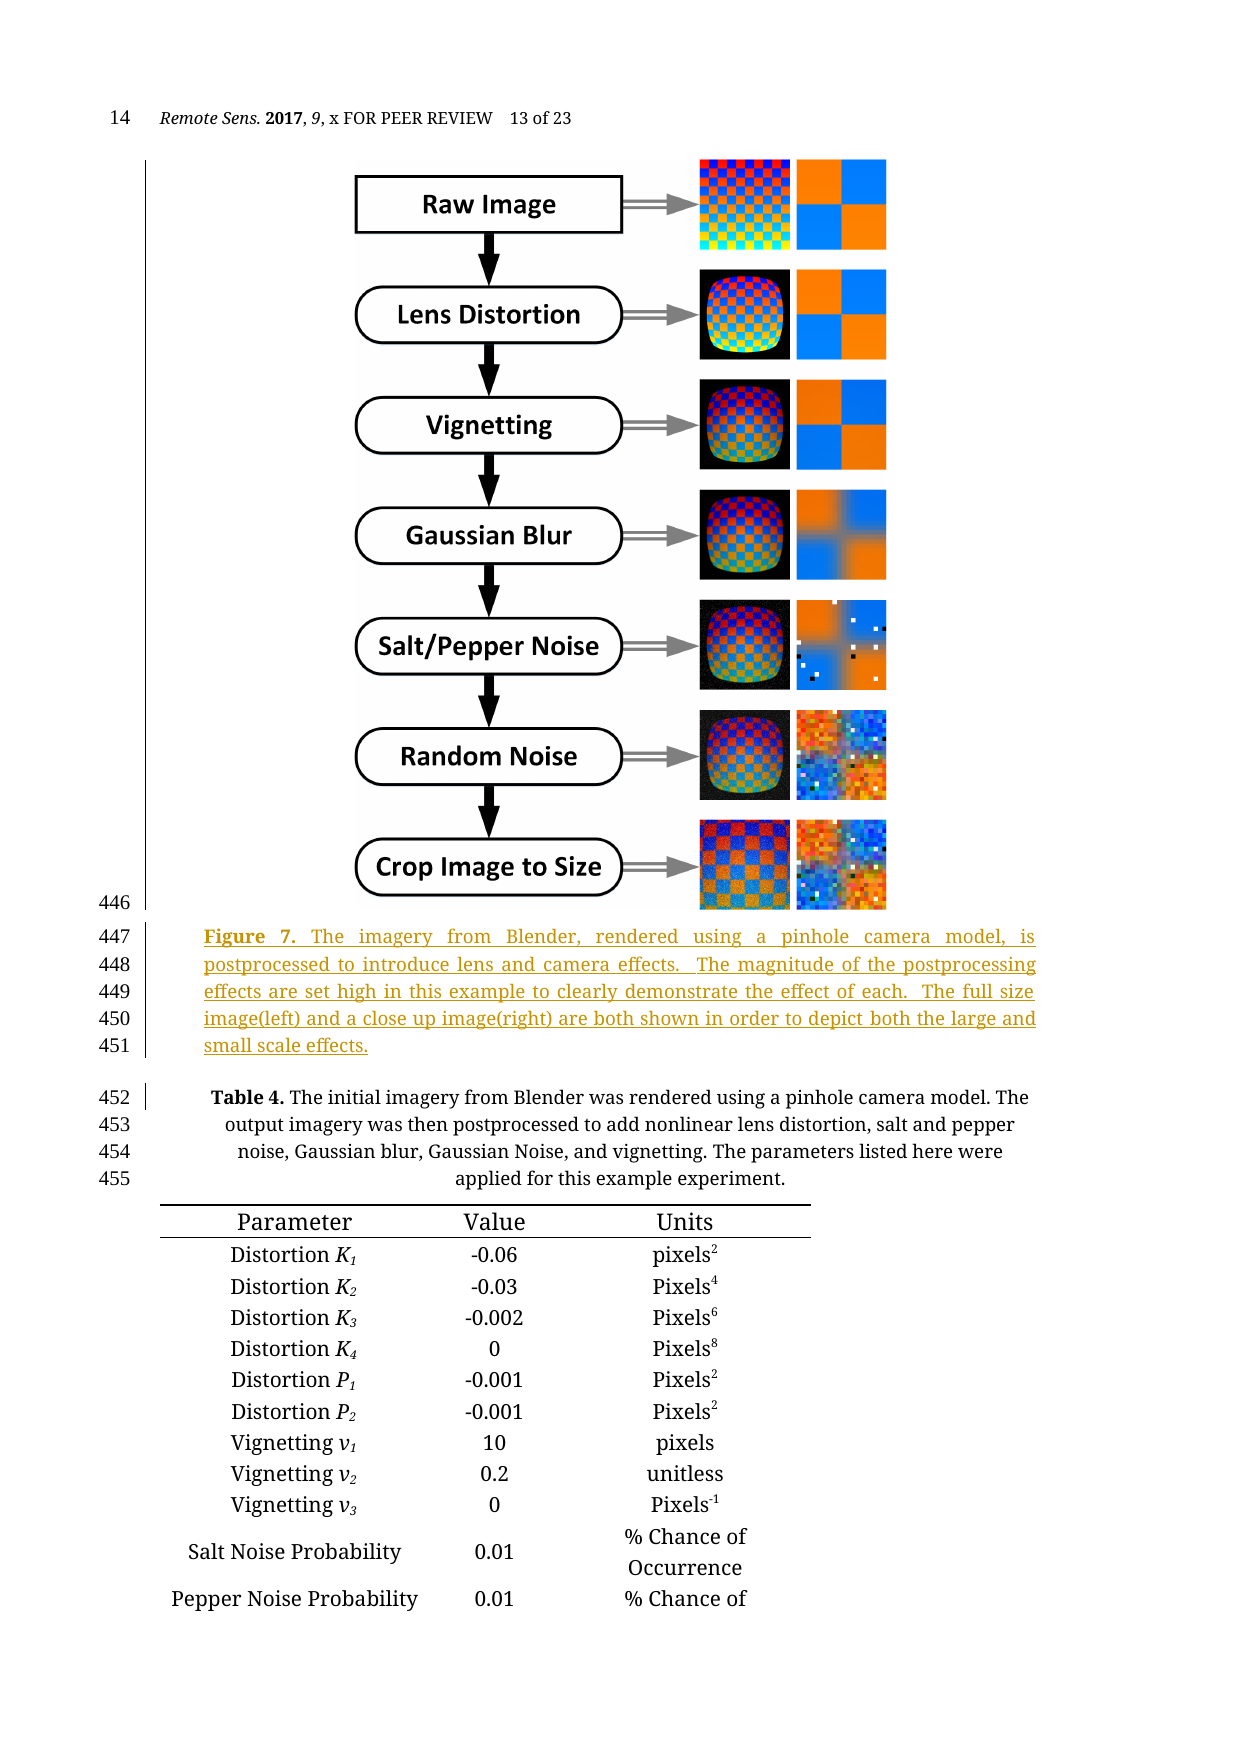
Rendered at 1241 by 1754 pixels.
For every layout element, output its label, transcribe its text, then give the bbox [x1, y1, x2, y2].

table_cell 0 [430, 1332, 559, 1363]
table_cell Pixels6 [559, 1300, 811, 1332]
table_cell 0.01 [430, 1519, 559, 1582]
table_cell Salt Noise Probability [160, 1519, 430, 1582]
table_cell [160, 1582, 430, 1613]
table_cell pixels [559, 1425, 811, 1457]
table_cell -0.06 [430, 1238, 559, 1269]
table_cell Pixels4 [559, 1269, 811, 1300]
text Table 4. The initial imagery from Blender was rendered using a pinhole camera model. The output imagery was then postprocessed to add nonlinear lens distortion, salt and pepper noise, Gaussian blur, Gaussian Noise, and vignetting. The parameters listed here were applied for this example experiment. [204, 1083, 1036, 1191]
table_cell Vignetting v3 [160, 1488, 430, 1519]
table_cell -0.001 [430, 1363, 559, 1394]
picture [353, 159, 887, 910]
table_cell 0.2 [430, 1457, 559, 1488]
table_header Value [430, 1206, 559, 1237]
table_cell pixels2 [559, 1238, 811, 1269]
table_cell unitless [559, 1457, 811, 1488]
table_cell 0.01 [430, 1582, 559, 1613]
table_cell -0.001 [430, 1394, 559, 1425]
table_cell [559, 1582, 811, 1613]
table_cell -0.002 [430, 1300, 559, 1332]
table_cell Pixels2 [559, 1394, 811, 1425]
table_cell % Chance of Occurrence [559, 1519, 811, 1582]
table_cell Vignetting v1 [160, 1425, 430, 1457]
table_cell Distortion K3 [160, 1300, 430, 1332]
table_cell Distortion K2 [160, 1269, 430, 1300]
table_cell Vignetting v2 [160, 1457, 430, 1488]
table_cell Pixels2 [559, 1363, 811, 1394]
table_header Units [559, 1206, 811, 1237]
table_cell Distortion K4 [160, 1332, 430, 1363]
table_cell Pixels-1 [559, 1488, 811, 1519]
table_cell Distortion P1 [160, 1363, 430, 1394]
table_cell 0 [430, 1488, 559, 1519]
table_cell Distortion K1 [160, 1238, 430, 1269]
table_cell 10 [430, 1425, 559, 1457]
table_cell Distortion P2 [160, 1394, 430, 1425]
table_cell -0.03 [430, 1269, 559, 1300]
table_header Parameter [160, 1206, 430, 1237]
table_cell Pixels8 [559, 1332, 811, 1363]
